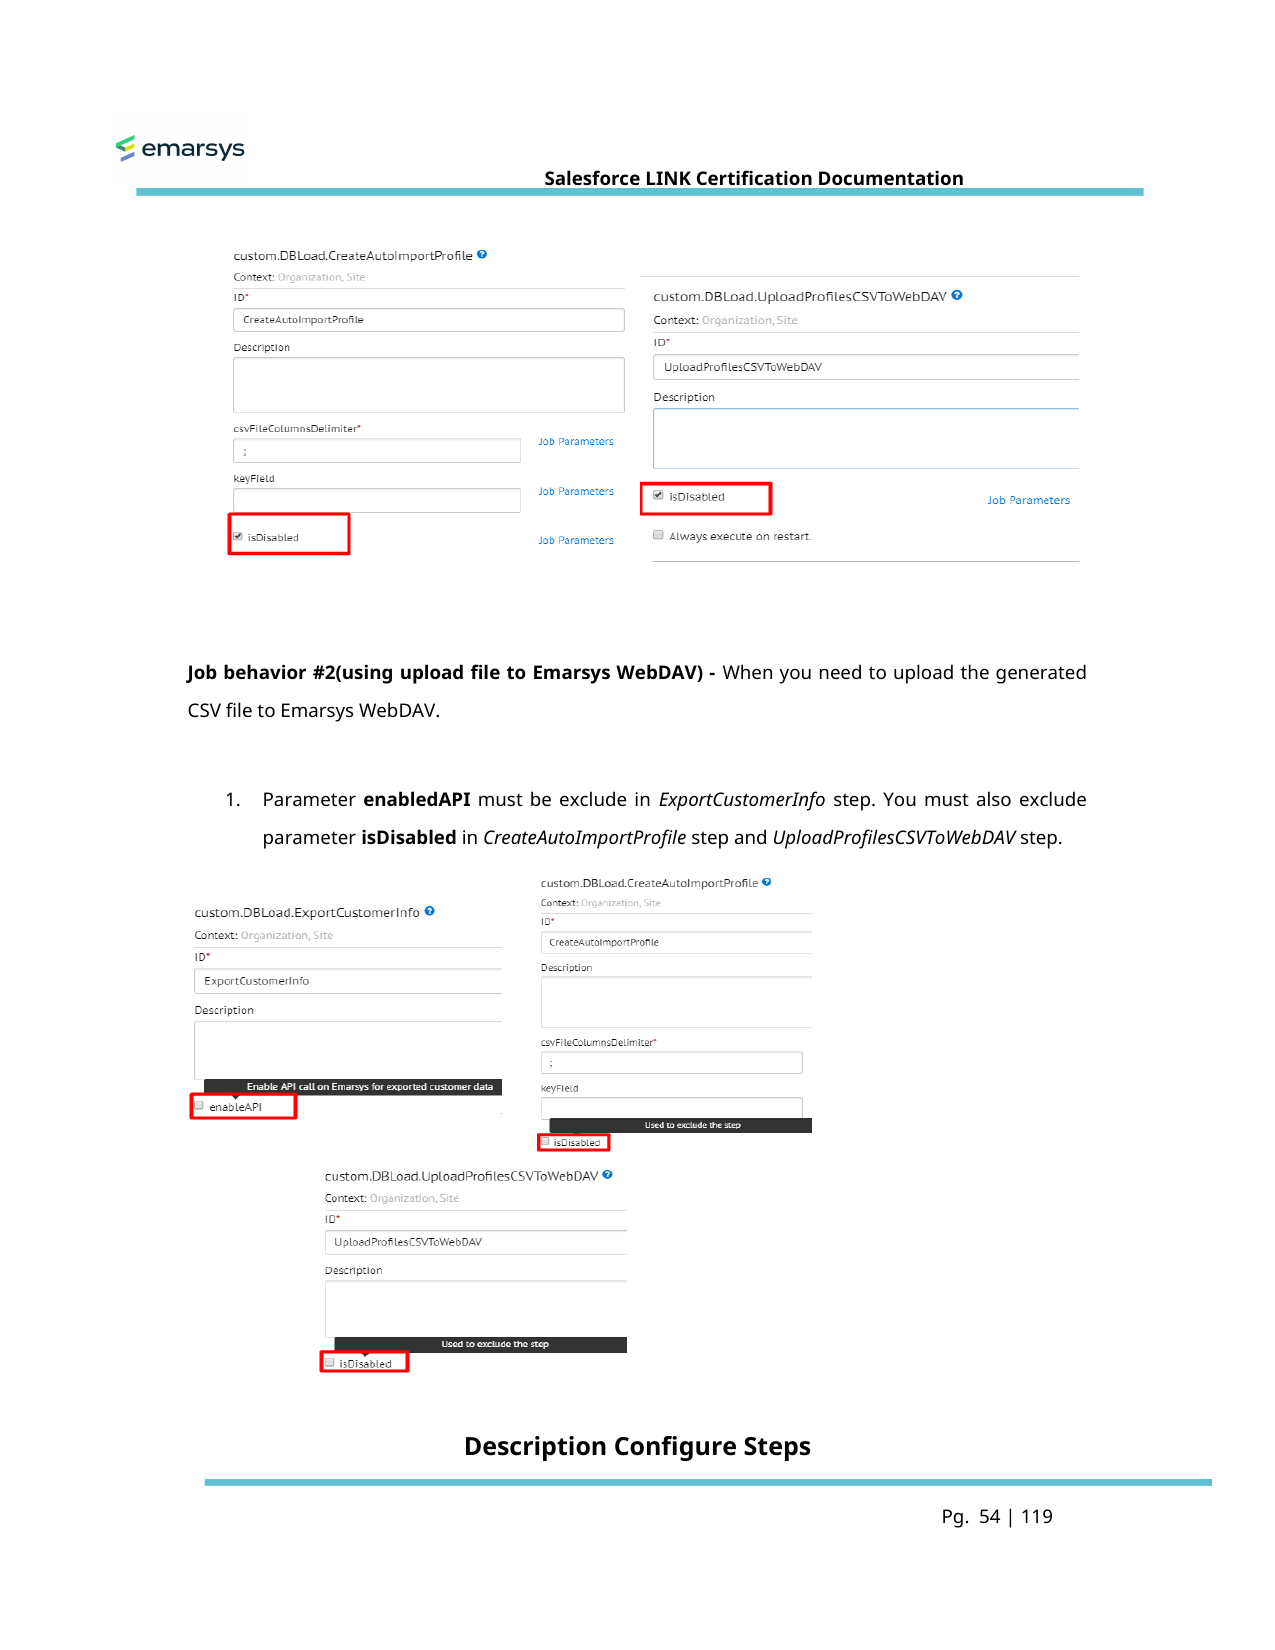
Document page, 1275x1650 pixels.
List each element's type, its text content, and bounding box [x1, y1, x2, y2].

picture [316, 1163, 627, 1385]
picture [136, 188, 1144, 196]
picture [537, 868, 812, 1155]
picture [640, 275, 1079, 565]
list Parameter enabledAPI must be exclude in ExportCustomerInfo step. You must also exclude parameter isDisabled in CreateAutoImportProfile step and UploadProfilesCSVToWebDAV step. [225, 786, 1087, 850]
picture [187, 905, 502, 1133]
picture [225, 243, 629, 563]
picture [113, 111, 247, 185]
picture [204, 1479, 1212, 1486]
text Job behavior #2(using upload file to Emarsys WebDAV) - When you need to upload the generated CSV file to Emarsys WebDAV. [187, 659, 1087, 723]
text Description Configure Steps [187, 1428, 1087, 1462]
